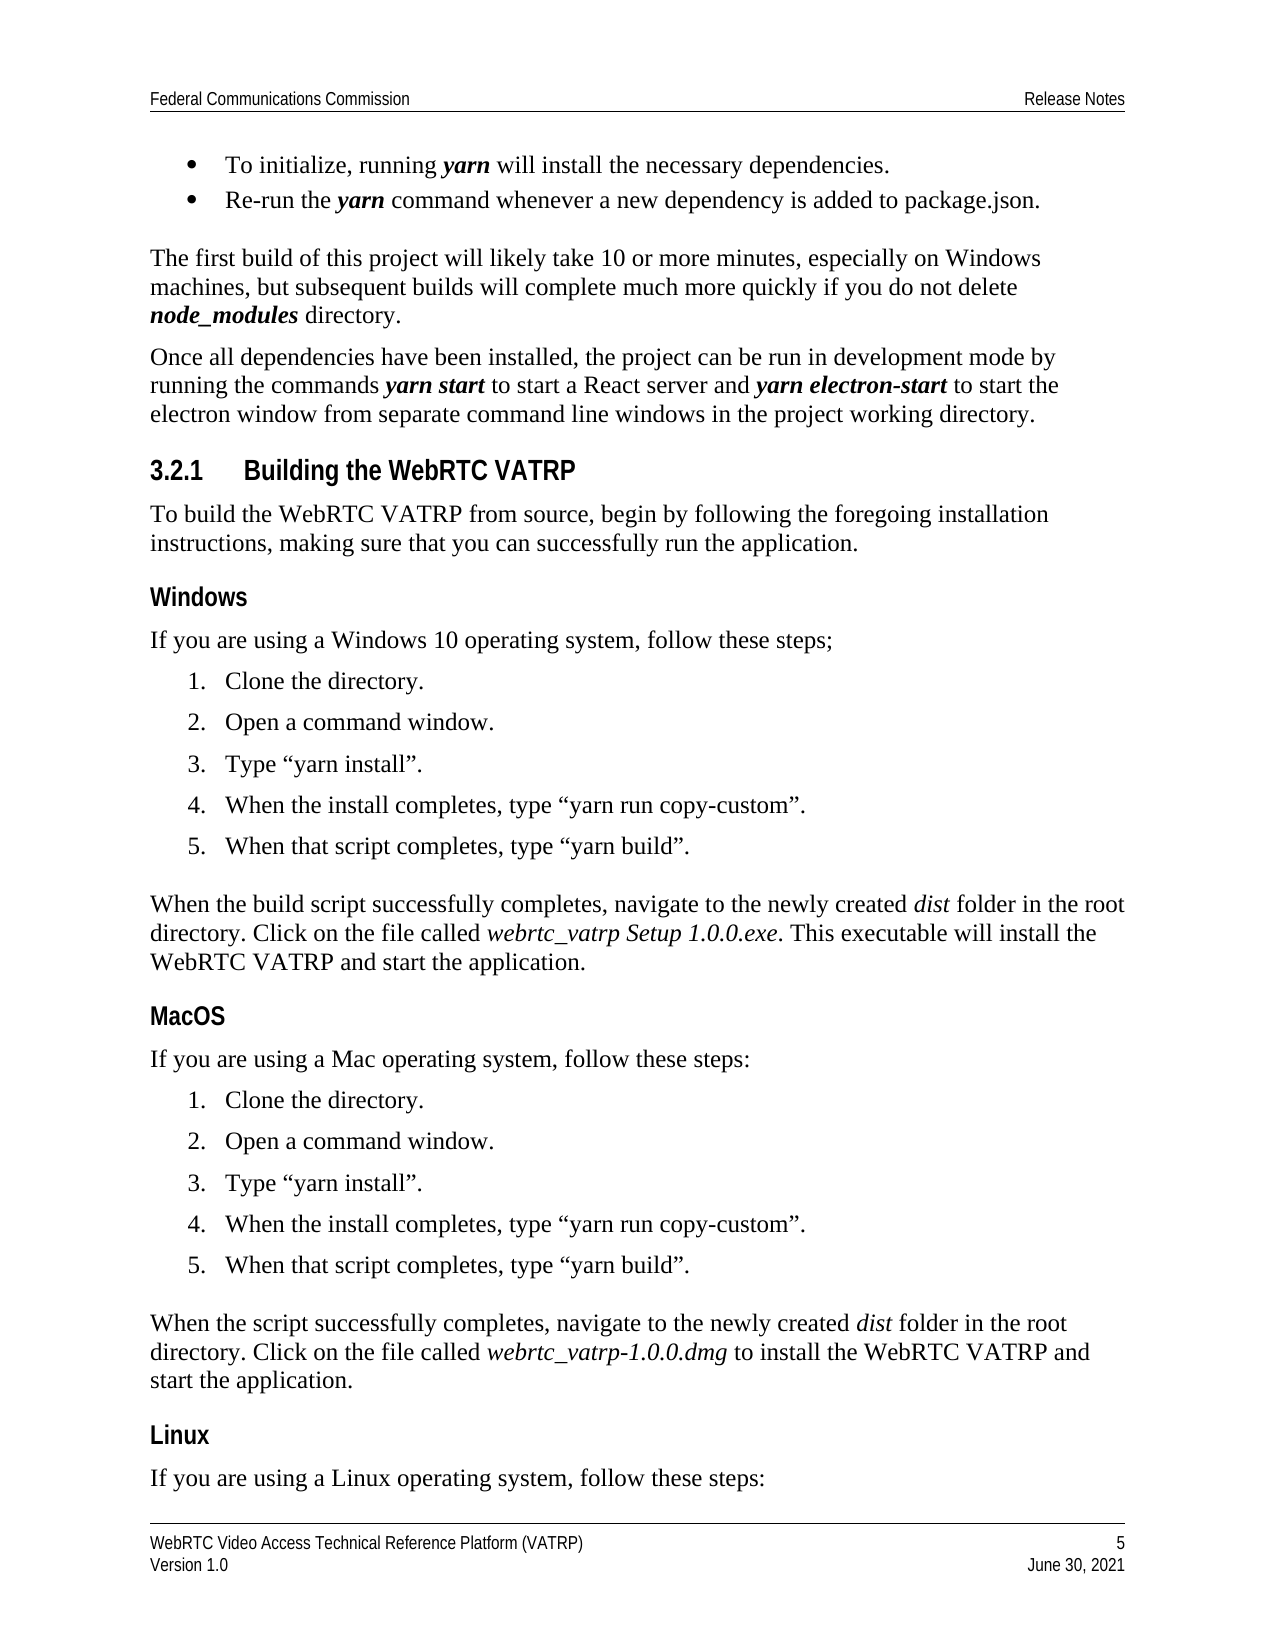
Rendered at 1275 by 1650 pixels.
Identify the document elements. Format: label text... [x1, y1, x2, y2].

list When the install completes, type “yarn run copy-custom”. [187, 1209, 1125, 1238]
list When the install completes, type “yarn run copy-custom”. [187, 790, 1125, 819]
text When the script successfully completes, navigate to the newly created dist folder in the root directory. Click on the file called webrtc_vatrp-1.0.0.dmg to install the WebRTC VATRP and start the application. [150, 1308, 1125, 1394]
subtitle Windows [150, 581, 1125, 612]
list Type “yarn install”. [187, 749, 1125, 777]
list Open a command window. [187, 1126, 1125, 1155]
list When that script completes, type “yarn build”. [187, 1250, 1125, 1279]
text Once all dependencies have been installed, the project can be run in development mode by running the commands yarn start to start a React server and yarn electron-start to start the electron window from separate command line windows in the project working directory. [150, 342, 1125, 428]
list When that script completes, type “yarn build”. [187, 831, 1125, 860]
list Clone the directory. [187, 666, 1125, 695]
text If you are using a Windows 10 operating system, follow these steps; [150, 625, 1125, 654]
text If you are using a Mac operating system, follow these steps: [150, 1044, 1125, 1073]
list Type “yarn install”. [187, 1168, 1125, 1196]
text If you are using a Linux operating system, follow these steps: [150, 1463, 1125, 1492]
list Open a command window. [187, 707, 1125, 736]
list To initialize, running yarn will install the necessary dependencies. [187, 150, 1125, 179]
text The first build of this project will likely take 10 or more minutes, especially on Windows machines, but subsequent builds will complete much more quickly if you do not delete node_modules directory. [150, 243, 1125, 329]
list Re-run the yarn command whenever a new dependency is added to package.json. [187, 185, 1125, 214]
text To build the WebRTC VATRP from source, begin by following the foregoing installation instructions, making sure that you can successfully run the application. [150, 499, 1125, 556]
subtitle Building the WebRTC VATRP [150, 453, 1125, 486]
list Clone the directory. [187, 1085, 1125, 1114]
subtitle Linux [150, 1419, 1125, 1450]
subtitle MacOS [150, 1000, 1125, 1031]
text When the build script successfully completes, navigate to the newly created dist folder in the root directory. Click on the file called webrtc_vatrp Setup 1.0.0.exe. This executable will install the WebRTC VATRP and start the application. [150, 889, 1125, 975]
